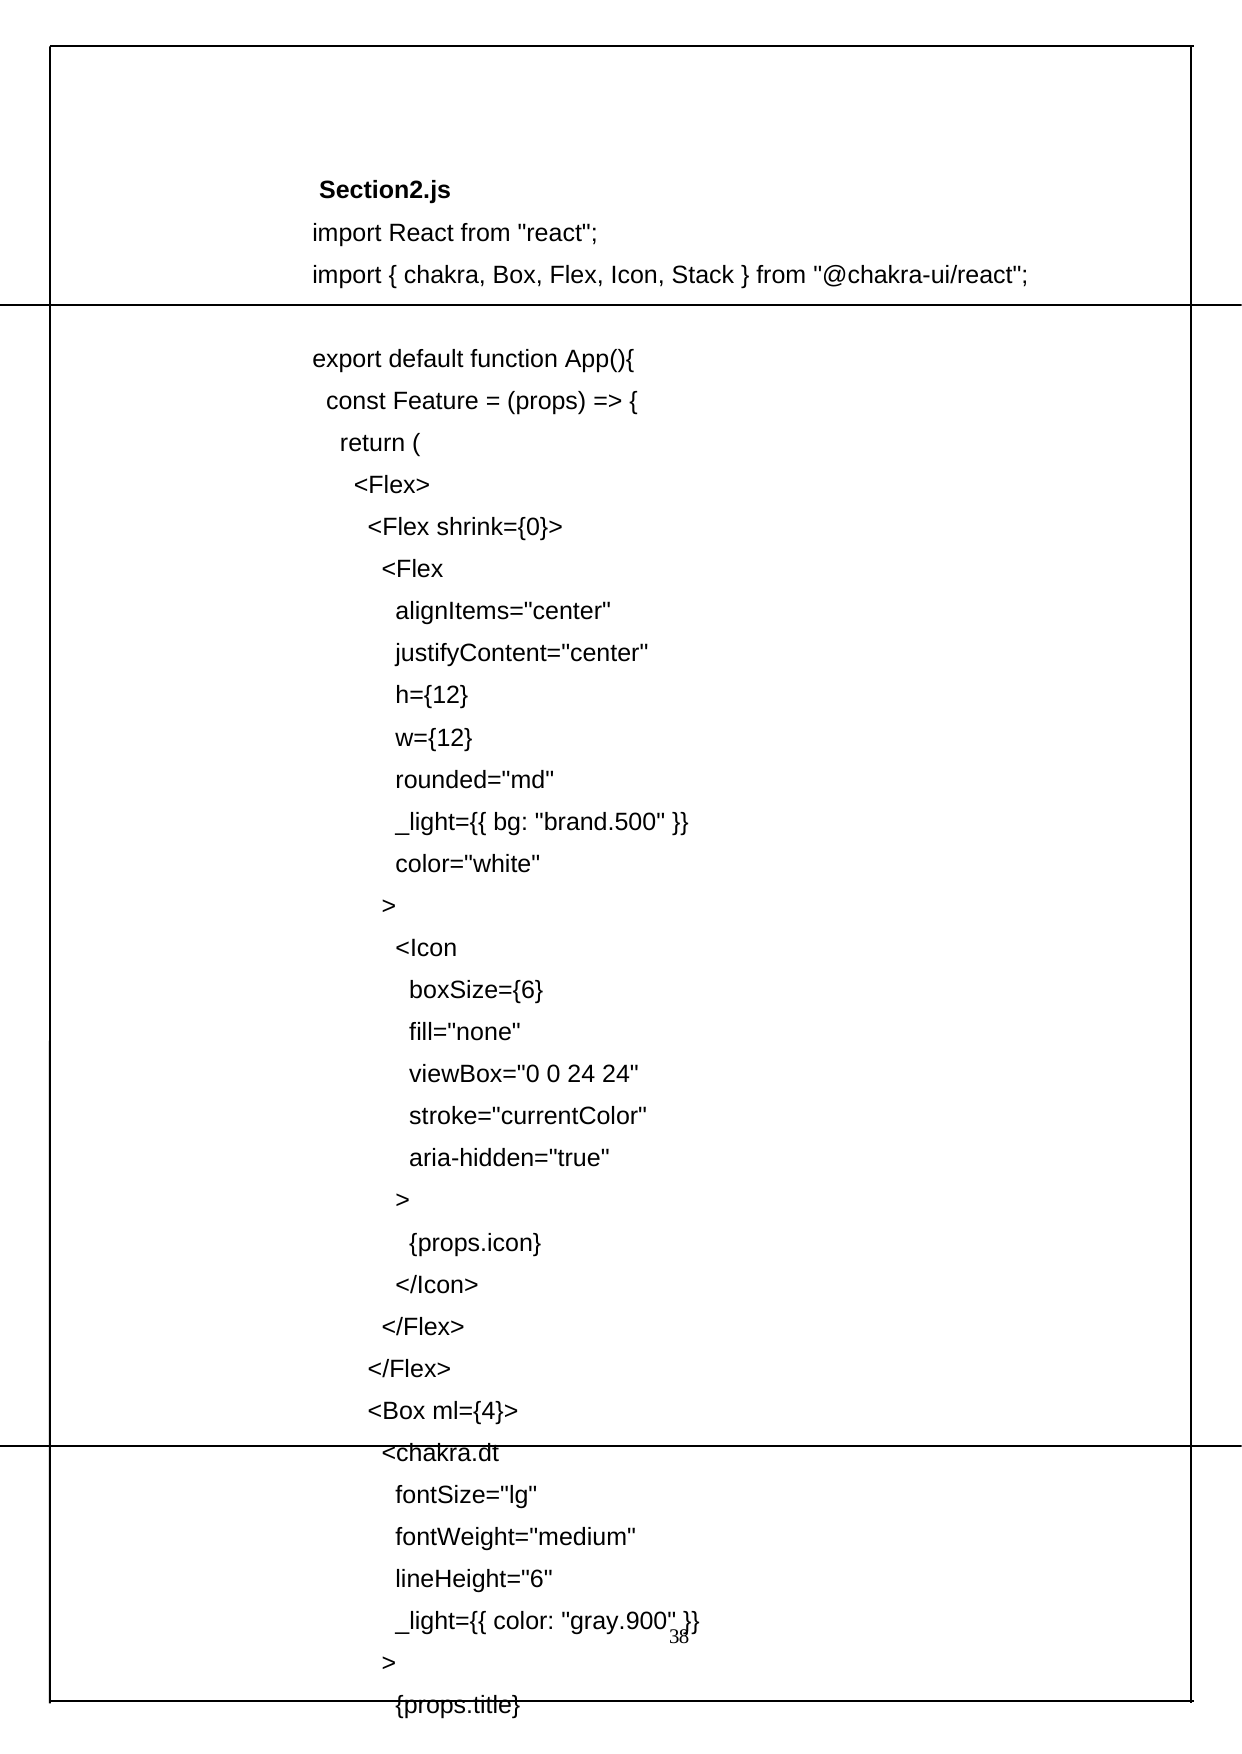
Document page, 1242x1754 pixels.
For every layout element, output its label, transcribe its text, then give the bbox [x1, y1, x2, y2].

text import React from "react"; [312, 218, 1123, 246]
text </Flex> [312, 1312, 1123, 1341]
text const Feature = (props) => { [312, 386, 1123, 415]
text > [312, 1186, 1123, 1214]
text <Box ml={4}> [312, 1396, 1123, 1425]
text Section2.js [312, 176, 1123, 204]
text <Icon [312, 933, 1123, 962]
text > [312, 1648, 1123, 1677]
text w={12} [312, 723, 1123, 751]
text <Flex> [312, 470, 1123, 499]
text rounded="md" [312, 765, 1123, 793]
text return ( [312, 428, 1123, 457]
text fill="none" [312, 1017, 1123, 1046]
text lineHeight="6" [312, 1564, 1123, 1593]
text <chakra.dt [312, 1438, 1123, 1467]
text </Flex> [312, 1354, 1123, 1383]
text > [312, 891, 1123, 920]
text stroke="currentColor" [312, 1101, 1123, 1130]
text <Flex [312, 554, 1123, 583]
text </Icon> [312, 1270, 1123, 1298]
text {props.icon} [312, 1228, 1123, 1256]
text _light={{ color: "gray.900" }} [312, 1606, 1123, 1635]
text aria-hidden="true" [312, 1143, 1123, 1172]
text viewBox="0 0 24 24" [312, 1059, 1123, 1088]
text _light={{ bg: "brand.500" }} [312, 807, 1123, 836]
text color="white" [312, 849, 1123, 878]
text alignItems="center" [312, 596, 1123, 625]
text fontSize="lg" [312, 1480, 1123, 1509]
text boxSize={6} [312, 975, 1123, 1004]
text justifyContent="center" [312, 638, 1123, 667]
text {props.title} [312, 1691, 1123, 1719]
text fontWeight="medium" [312, 1522, 1123, 1551]
text h={12} [312, 681, 1123, 709]
text <Flex shrink={0}> [312, 512, 1123, 541]
text export default function App(){ [312, 344, 1123, 373]
text import { chakra, Box, Flex, Icon, Stack } from "@chakra-ui/react"; [312, 260, 1123, 288]
